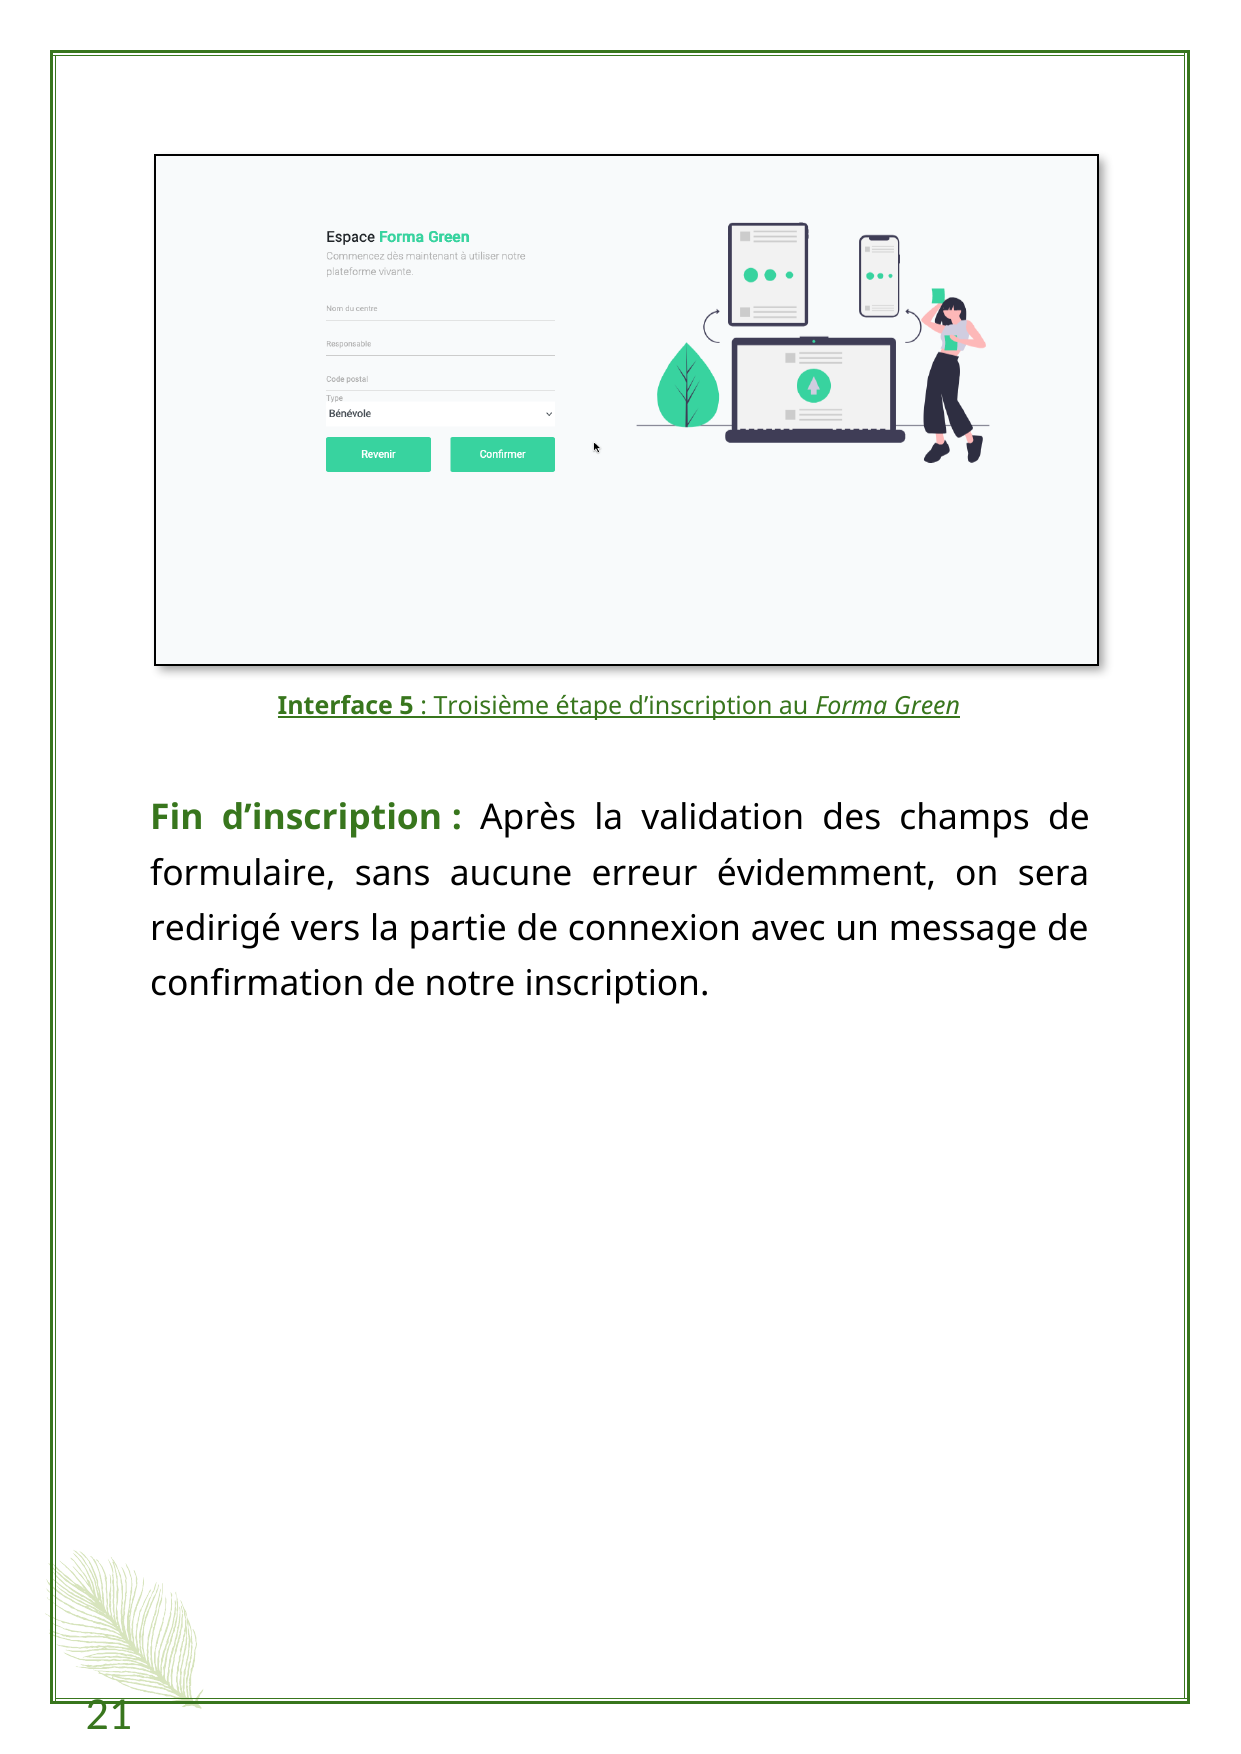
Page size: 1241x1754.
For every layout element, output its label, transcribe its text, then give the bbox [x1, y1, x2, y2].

text Interface 5 : Troisième étape d’inscription au Forma Green [150, 687, 1090, 721]
picture [156, 156, 1097, 664]
text Fin d’inscription : Après la validation des champs de formulaire, sans aucune erreur évidemment, on sera redirigé vers la partie de connexion avec un message de confirmation de notre inscription. [150, 792, 1090, 1006]
